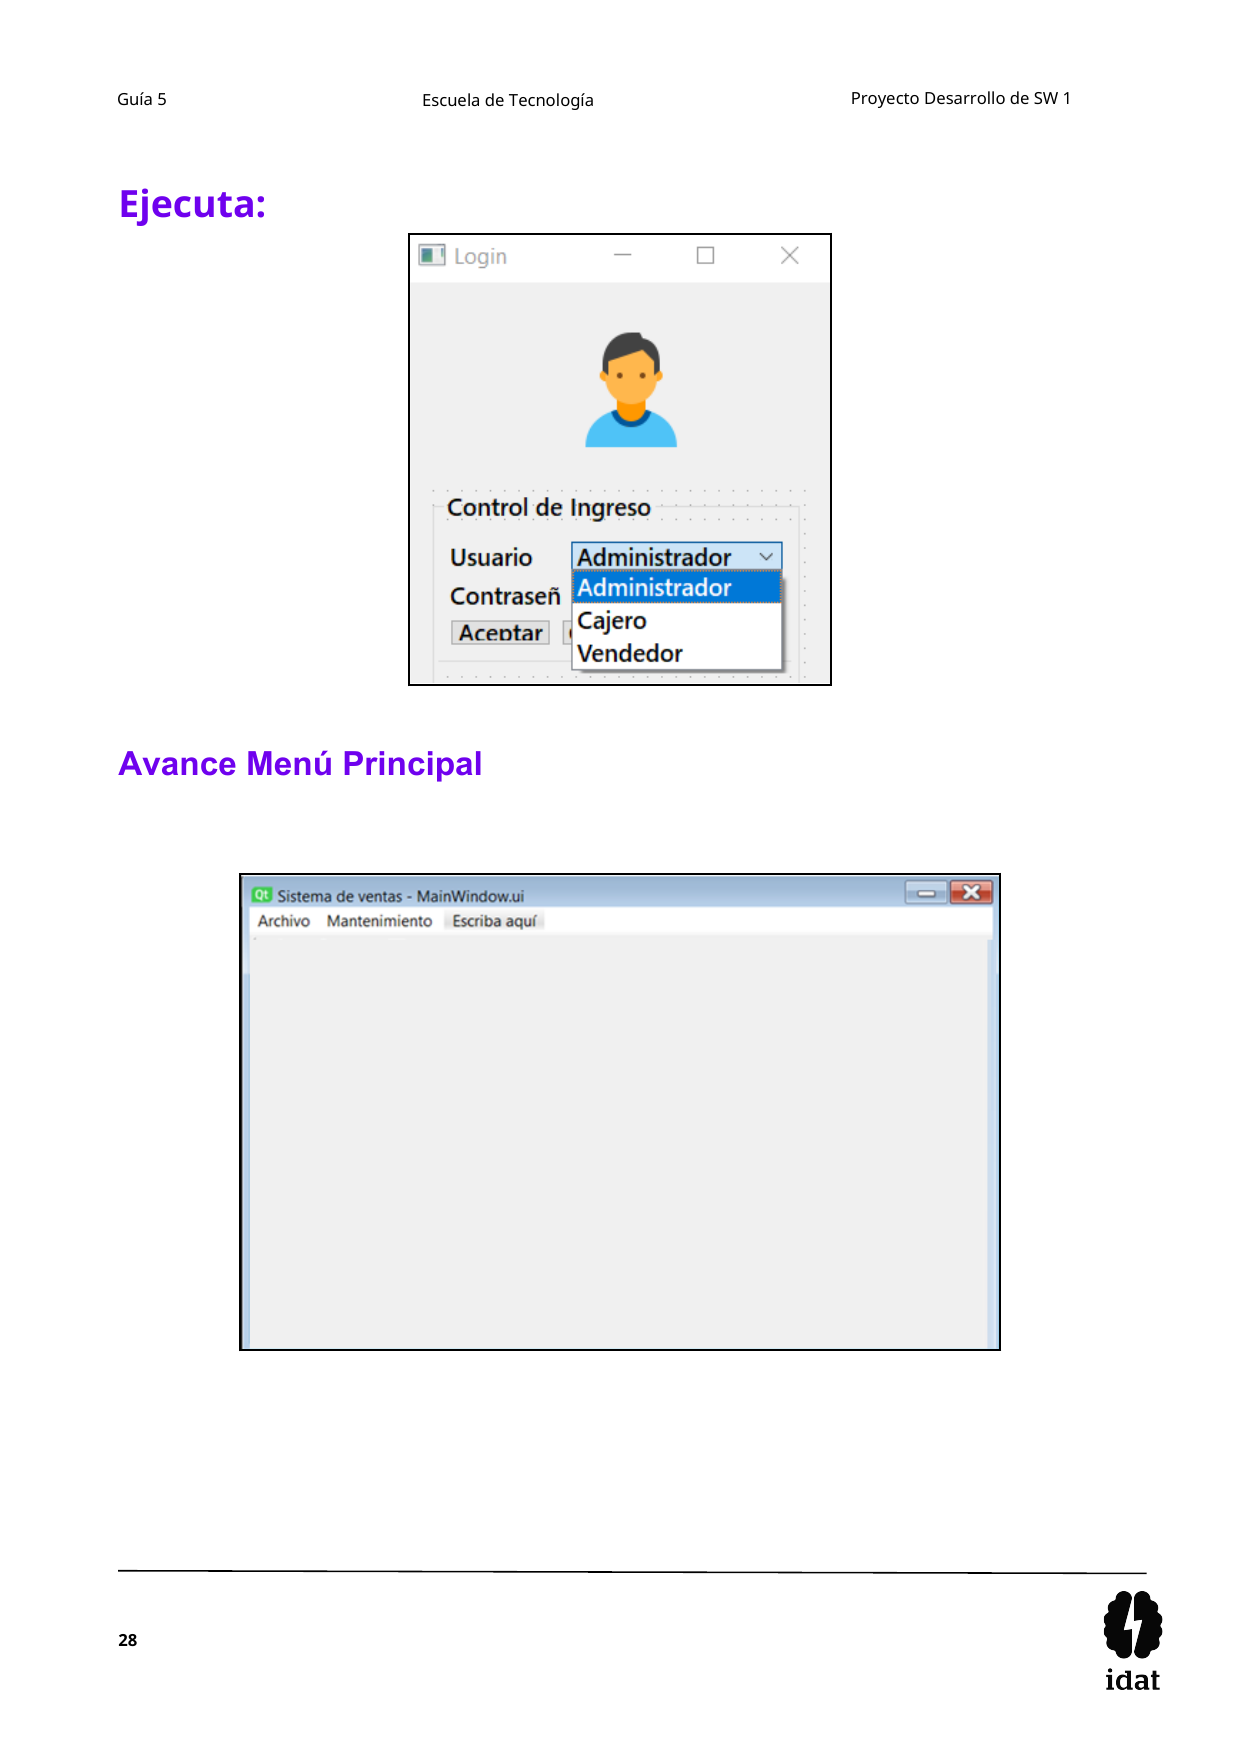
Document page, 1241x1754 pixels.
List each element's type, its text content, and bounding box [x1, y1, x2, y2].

text Avance Menú Principal [118, 744, 1122, 783]
text Ejecuta: [118, 177, 1122, 228]
picture [241, 875, 998, 1349]
picture [1103, 1591, 1163, 1690]
picture [410, 235, 830, 683]
